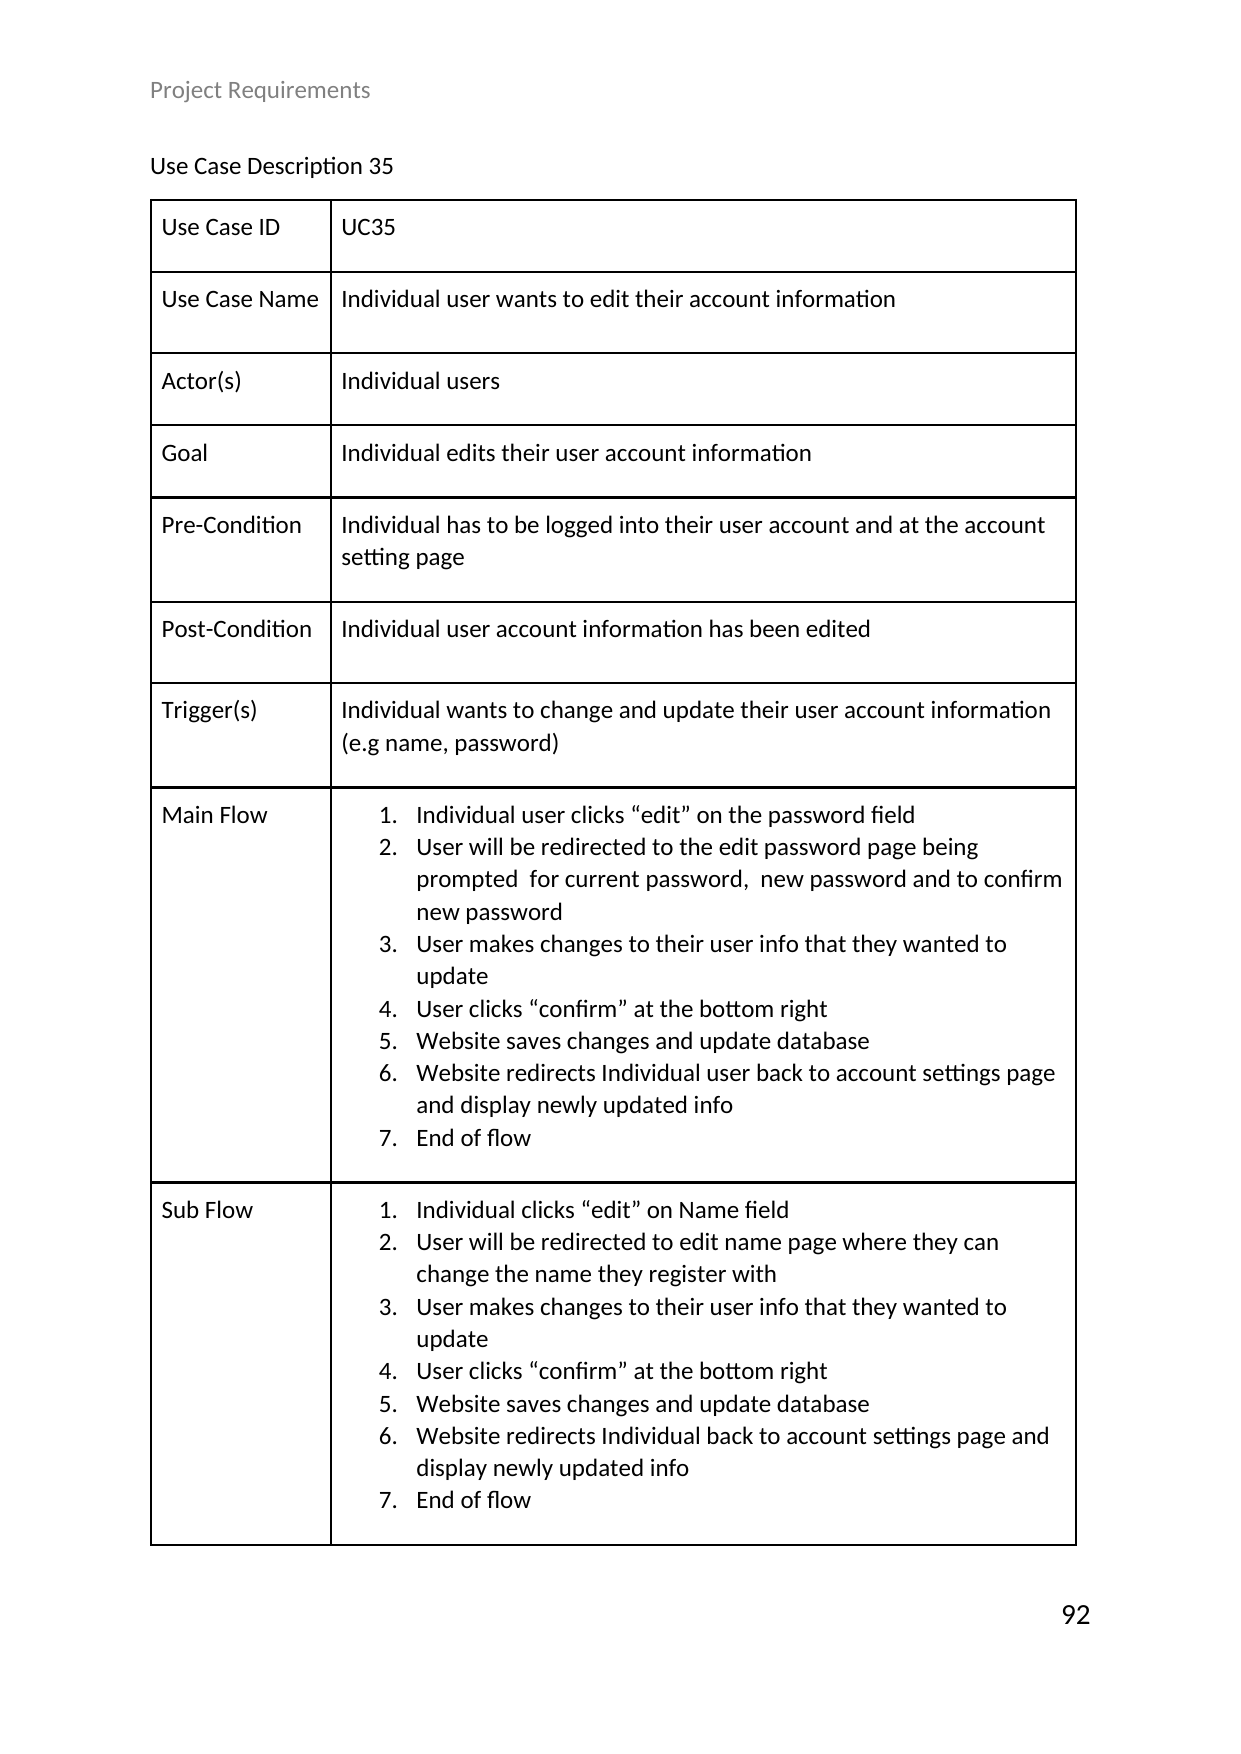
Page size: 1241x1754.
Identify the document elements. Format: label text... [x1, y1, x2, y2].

text Use Case Description 35 [150, 150, 1090, 181]
table_cell Actor(s) [152, 354, 330, 424]
table_cell Individual user clicks “edit” on the password field User will be redirected to the edit password page being prompted for current password, new password and to confirm new password User makes changes to their user info that they wanted to update User clicks “confirm” at the bottom right Website saves changes and update database Website redirects Individual user back to account settings page and display newly updated info End of flow [332, 789, 1075, 1181]
table_cell Individual users [332, 354, 1075, 424]
table_cell Individual user account information has been edited [332, 603, 1075, 682]
table_cell Sub Flow [152, 1184, 330, 1544]
table_cell Goal [152, 426, 330, 496]
table_header UC35 [332, 201, 1075, 271]
table_header Use Case ID [152, 201, 330, 271]
table_cell Pre-Condition [152, 499, 330, 601]
table_cell Post-Condition [152, 603, 330, 682]
table_cell Use Case Name [152, 273, 330, 352]
table_cell Main Flow [152, 789, 330, 1181]
table_cell Trigger(s) [152, 684, 330, 786]
table_cell Individual clicks “edit” on Name field User will be redirected to edit name page where they can change the name they register with User makes changes to their user info that they wanted to update User clicks “confirm” at the bottom right Website saves changes and update database Website redirects Individual back to account settings page and display newly updated info End of flow [332, 1184, 1075, 1544]
table_cell Individual user wants to edit their account information [332, 273, 1075, 352]
table_cell Individual wants to change and update their user account information (e.g name, password) [332, 684, 1075, 786]
table_cell Individual has to be logged into their user account and at the account setting page [332, 499, 1075, 601]
table_cell Individual edits their user account information [332, 426, 1075, 496]
